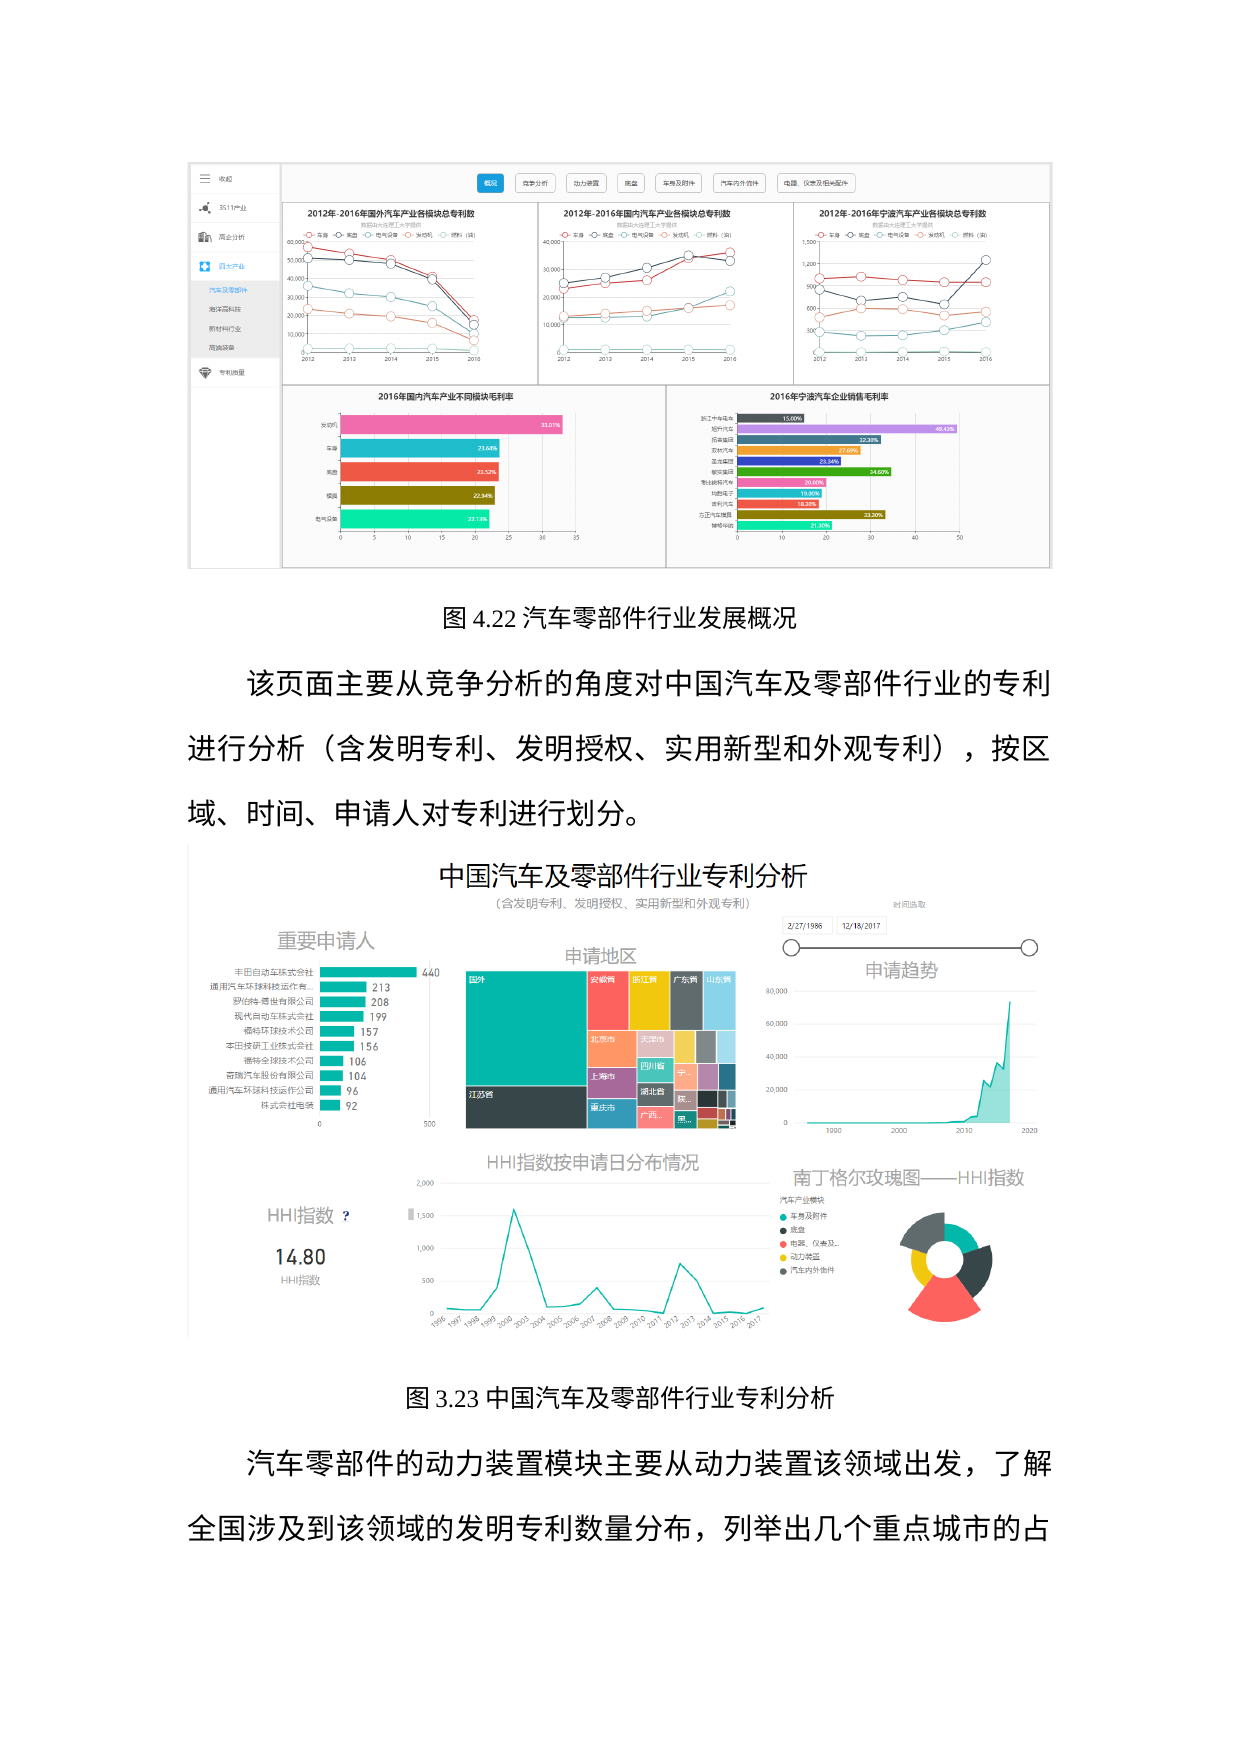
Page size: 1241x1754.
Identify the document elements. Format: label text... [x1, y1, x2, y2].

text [187, 1429, 1053, 1559]
picture [187, 162, 1053, 569]
text 图4.22 汽车零部件行业发展概况 [187, 584, 1053, 649]
text 图3.23 中国汽车及零部件行业专利分析 [187, 1364, 1053, 1429]
picture [187, 844, 1053, 1337]
text 该页面主要从竞争分析的角度对中国汽车及零部件行业的专利进行分析（含发明专利、发明授权、实用新型和外观专利），按区域、时间、申请人对专利进行划分。 [187, 649, 1053, 844]
